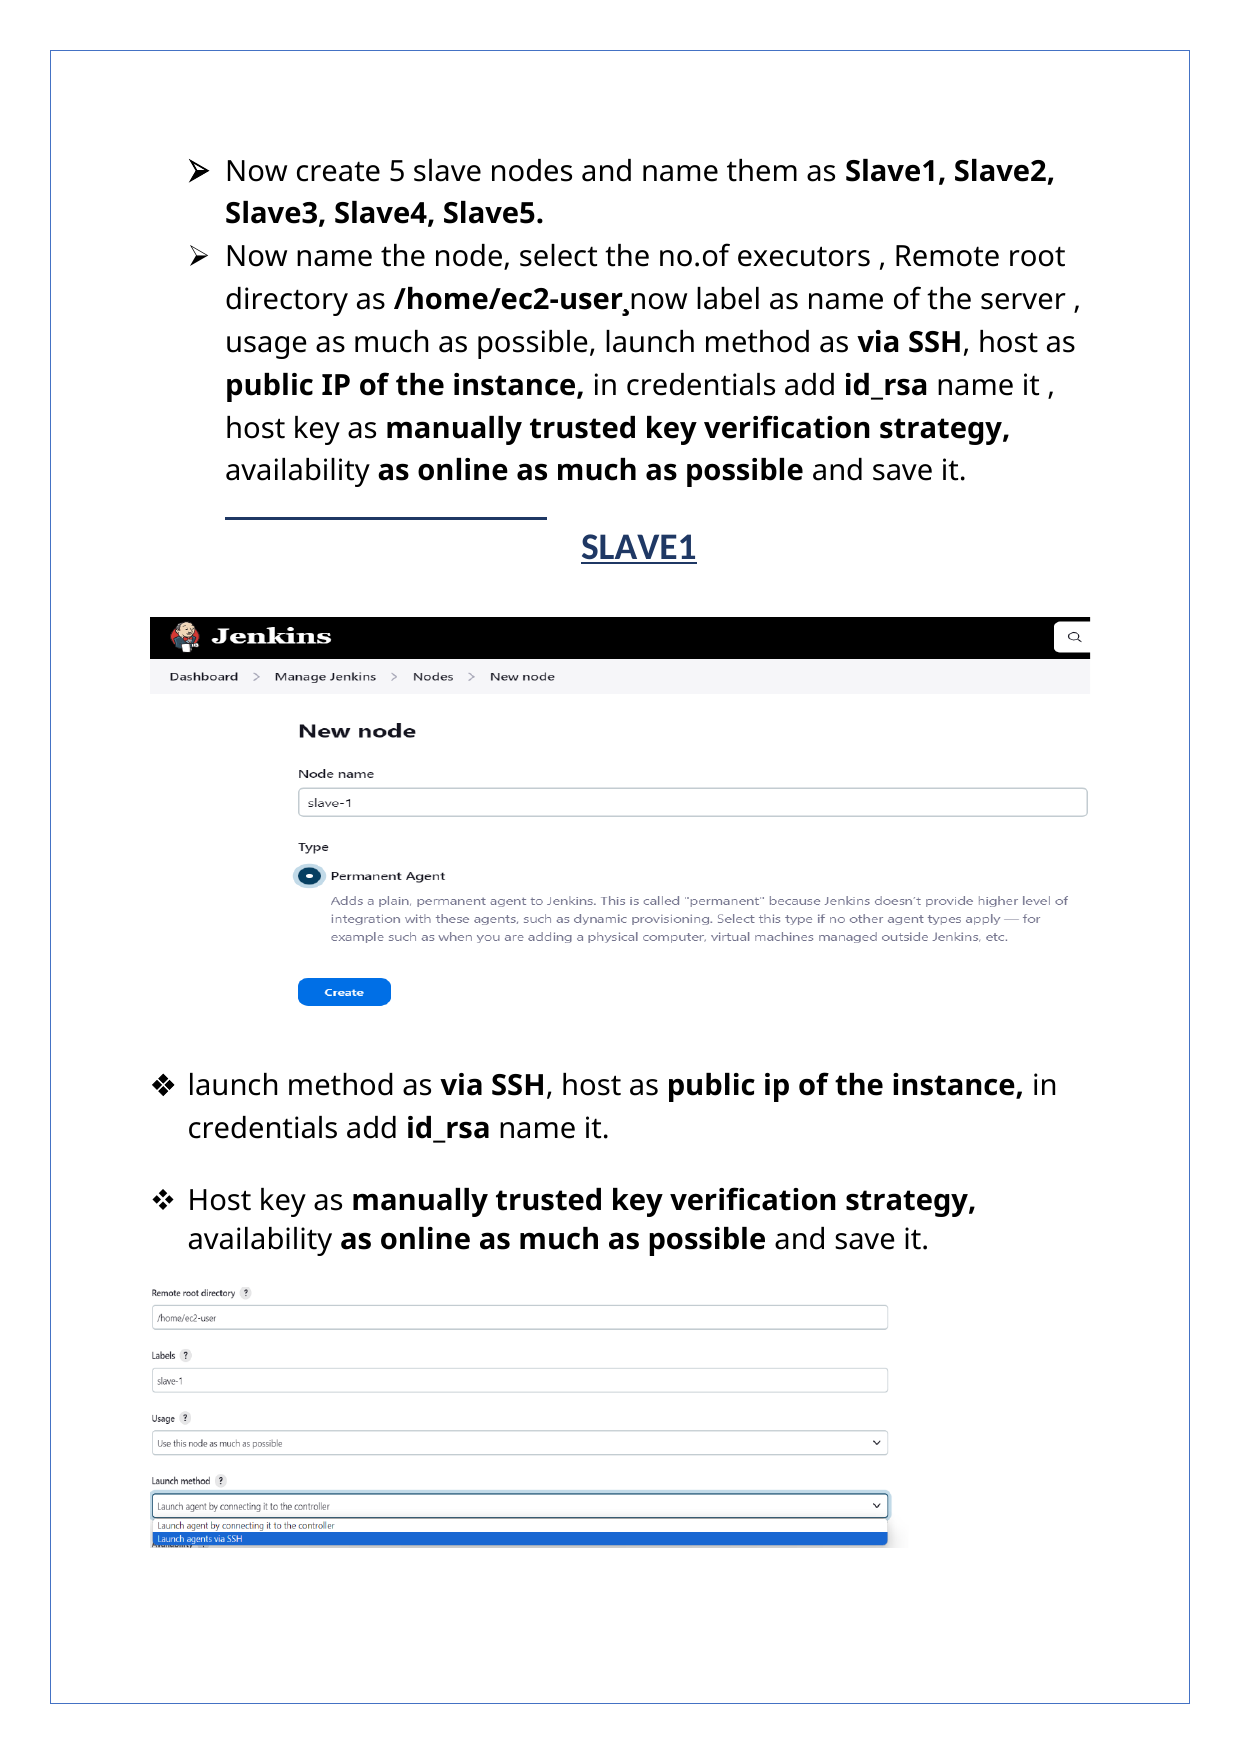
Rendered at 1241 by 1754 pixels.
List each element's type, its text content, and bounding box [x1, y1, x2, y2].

list Now create 5 slave nodes and name them as Slave1, Slave2, Slave3, Slave4, Slave5. [187, 150, 1090, 232]
list Host key as manually trusted key verification strategy, availability as online as much as possible and save it. [150, 1179, 1090, 1258]
picture [150, 1287, 909, 1548]
list SLAVE1 [225, 523, 1090, 568]
list Now name the node, select the no.of executors , Remote root directory as /home/ec2-user¸now label as name of the server , usage as much as possible, launch method as via SSH, host as public IP of the instance, in credentials add id_rsa name it , host key as manually trusted key verification strategy, availability as online as much as possible and save it. [187, 236, 1090, 489]
list launch method as via SSH, host as public ip of the instance, in credentials add id_rsa name it. [150, 1064, 1090, 1147]
picture [150, 617, 1091, 1042]
